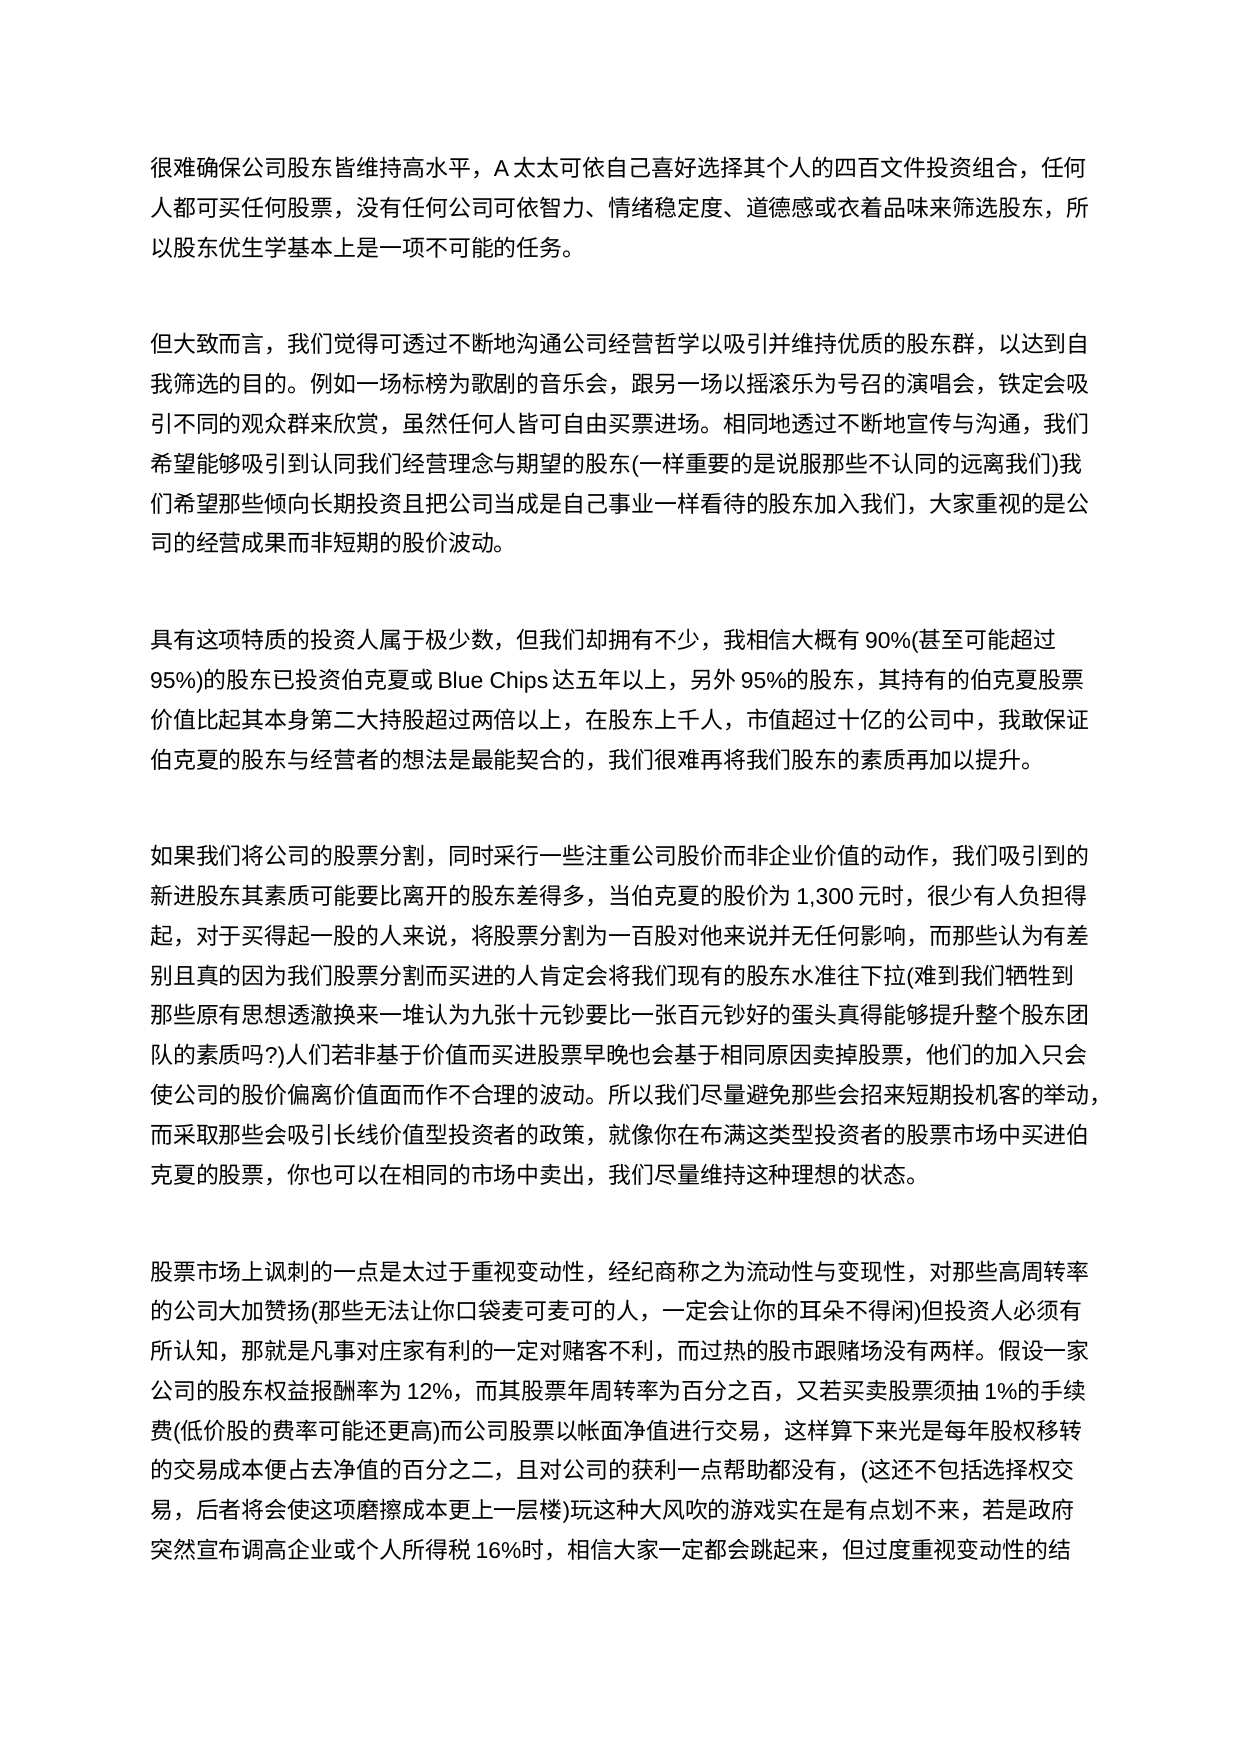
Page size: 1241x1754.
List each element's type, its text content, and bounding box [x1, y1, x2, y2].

text 具有这项特质的投资人属于极少数，但我们却拥有不少，我相信大概有90%(甚至可能超过95%)的股东已投资伯克夏或Blue Chips达五年以上，另外95%的股东，其持有的伯克夏股票价值比起其本身第二大持股超过两倍以上，在股东上千人，市值超过十亿的公司中，我敢保证伯克夏的股东与经营者的想法是最能契合的，我们很难再将我们股东的素质再加以提升。 [150, 622, 1090, 775]
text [150, 1253, 1090, 1565]
text 如果我们将公司的股票分割，同时采行一些注重公司股价而非企业价值的动作，我们吸引到的新进股东其素质可能要比离开的股东差得多，当伯克夏的股价为1,300元时，很少有人负担得起，对于买得起一股的人来说，将股票分割为一百股对他来说并无任何影响，而那些认为有差别且真的因为我们股票分割而买进的人肯定会将我们现有的股东水准往下拉(难到我们牺牲到那些原有思想透澈换来一堆认为九张十元钞要比一张百元钞好的蛋头真得能够提升整个股东团队的素质吗?)人们若非基于价值而买进股票早晚也会基于相同原因卖掉股票，他们的加入只会使公司的股价偏离价值面而作不合理的波动。所以我们尽量避免那些会招来短期投机客的举动，而采取那些会吸引长线价值型投资者的政策，就像你在布满这类型投资者的股票市场中买进伯克夏的股票，你也可以在相同的市场中卖出，我们尽量维持这种理想的状态。 [150, 838, 1090, 1190]
text 但大致而言，我们觉得可透过不断地沟通公司经营哲学以吸引并维持优质的股东群，以达到自我筛选的目的。例如一场标榜为歌剧的音乐会，跟另一场以摇滚乐为号召的演唱会，铁定会吸引不同的观众群来欣赏，虽然任何人皆可自由买票进场。相同地透过不断地宣传与沟通，我们希望能够吸引到认同我们经营理念与期望的股东(一样重要的是说服那些不认同的远离我们)我们希望那些倾向长期投资且把公司当成是自己事业一样看待的股东加入我们，大家重视的是公司的经营成果而非短期的股价波动。 [150, 326, 1090, 558]
text 很难确保公司股东皆维持高水平，A太太可依自己喜好选择其个人的四百文件投资组合，任何人都可买任何股票，没有任何公司可依智力、情绪稳定度、道德感或衣着品味来筛选股东，所以股东优生学基本上是一项不可能的任务。 [150, 150, 1090, 263]
